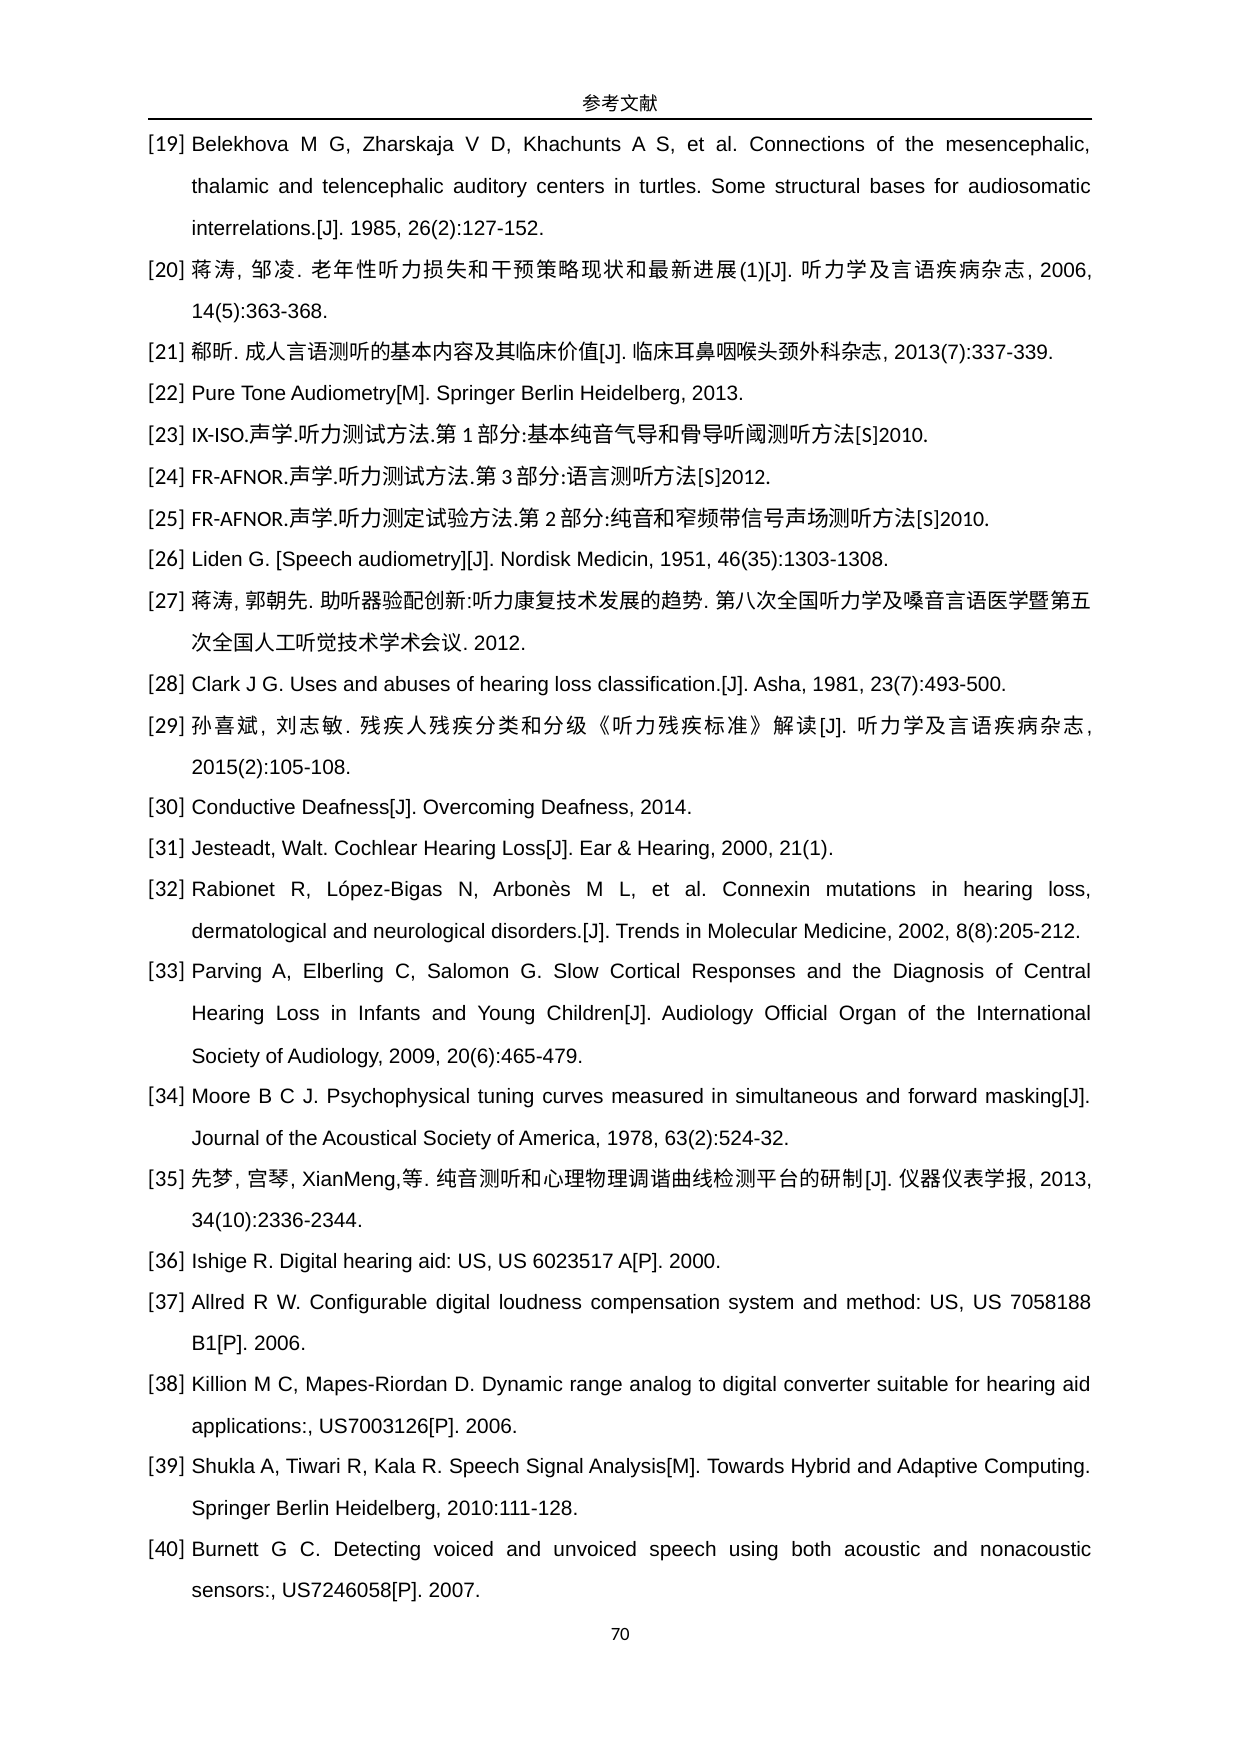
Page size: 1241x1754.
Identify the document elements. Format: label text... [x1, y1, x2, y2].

list Parving A, Elberling C, Salomon G. Slow Cortical Responses and the Diagnosis of Central Hearing Loss in Infants and Young Children[J]. Audiology Official Organ of the International Society of Audiology, 2009, 20(6):465-479. [148, 954, 1092, 1072]
list FR-AFNOR.声学.听力测定试验方法.第2部分:纯音和窄频带信号声场测听方法[S]2010. [148, 499, 1092, 533]
list 先梦, 宫琴, XianMeng,等. 纯音测听和心理物理调谐曲线检测平台的研制[J]. 仪器仪表学报, 2013, 34(10):2336-2344. [148, 1161, 1092, 1237]
list Burnett G C. Detecting voiced and unvoiced speech using both acoustic and nonacoustic sensors:, US7246058[P]. 2007. [148, 1531, 1092, 1607]
list Allred R W. Configurable digital loudness compensation system and method: US, US 7058188 B1[P]. 2006. [148, 1284, 1092, 1360]
list 蒋涛, 邹凌. 老年性听力损失和干预策略现状和最新进展(1)[J]. 听力学及言语疾病杂志, 2006, 14(5):363-368. [148, 251, 1092, 327]
list 孙喜斌, 刘志敏. 残疾人残疾分类和分级《听力残疾标准》解读[J]. 听力学及言语疾病杂志, 2015(2):105-108. [148, 707, 1092, 783]
list Liden G. [Speech audiometry][J]. Nordisk Medicin, 1951, 46(35):1303-1308. [148, 541, 1092, 575]
list Rabionet R, López-Bigas N, Arbonès M L, et al. Connexin mutations in hearing loss, dermatological and neurological disorders.[J]. Trends in Molecular Medicine, 2002, 8(8):205-212. [148, 871, 1092, 948]
list Jesteadt, Walt. Cochlear Hearing Loss[J]. Ear & Hearing, 2000, 21(1). [148, 830, 1092, 864]
list IX-ISO.声学.听力测试方法.第1部分:基本纯音气导和骨导听阈测听方法[S]2010. [148, 416, 1092, 450]
list 郗昕. 成人言语测听的基本内容及其临床价值[J]. 临床耳鼻咽喉头颈外科杂志, 2013(7):337-339. [148, 333, 1092, 367]
list Clark J G. Uses and abuses of hearing loss classification.[J]. Asha, 1981, 23(7):493-500. [148, 666, 1092, 700]
list 蒋涛, 郭朝先. 助听器验配创新:听力康复技术发展的趋势. 第八次全国听力学及嗓音言语医学暨第五次全国人工听觉技术学术会议. 2012. [148, 582, 1092, 659]
list Ishige R. Digital hearing aid: US, US 6023517 A[P]. 2000. [148, 1243, 1092, 1277]
list Moore B C J. Psychophysical tuning curves measured in simultaneous and forward masking[J]. Journal of the Acoustical Society of America, 1978, 63(2):524-32. [148, 1078, 1092, 1155]
list Conductive Deafness[J]. Overcoming Deafness, 2014. [148, 789, 1092, 823]
list Shukla A, Tiwari R, Kala R. Speech Signal Analysis[M]. Towards Hybrid and Adaptive Computing. Springer Berlin Heidelberg, 2010:111-128. [148, 1448, 1092, 1525]
list Belekhova M G, Zharskaja V D, Khachunts A S, et al. Connections of the mesencephalic, thalamic and telencephalic auditory centers in turtles. Some structural bases for audiosomatic interrelations.[J]. 1985, 26(2):127-152. [148, 126, 1092, 245]
list Killion M C, Mapes-Riordan D. Dynamic range analog to digital converter suitable for hearing aid applications:, US7003126[P]. 2006. [148, 1366, 1092, 1442]
list Pure Tone Audiometry[M]. Springer Berlin Heidelberg, 2013. [148, 375, 1092, 409]
list FR-AFNOR.声学.听力测试方法.第3部分:语言测听方法[S]2012. [148, 458, 1092, 492]
